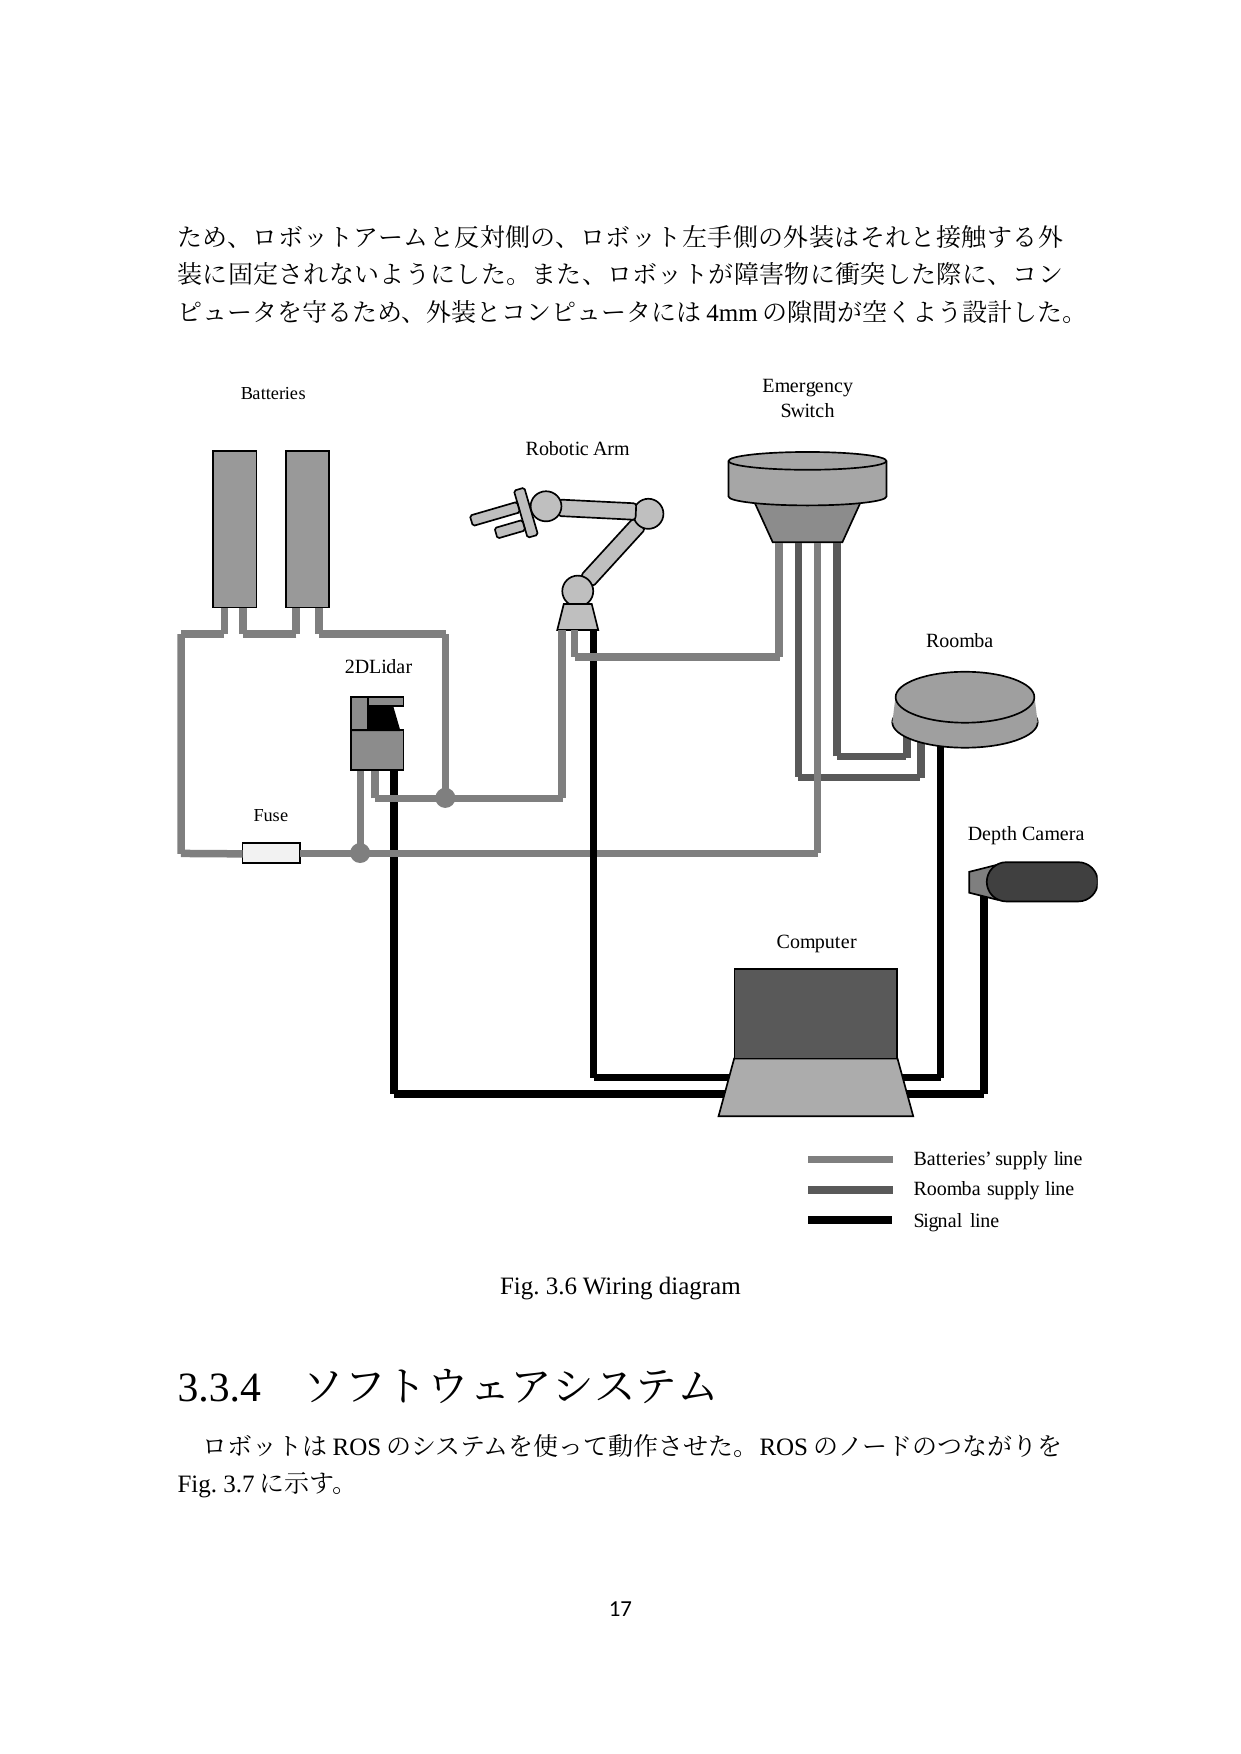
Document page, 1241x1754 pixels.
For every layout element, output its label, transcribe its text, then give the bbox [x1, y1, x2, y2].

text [177, 217, 1063, 329]
text ロボットはROSのシステムを使って動作させた。ROSのノードのつながりをFig. 3.7に示す。 [177, 1426, 1063, 1501]
text Fig. 3.6 Wiring diagram [177, 1267, 1063, 1304]
subtitle 3.3.4 ソフトウェアシステム [177, 1346, 1063, 1421]
